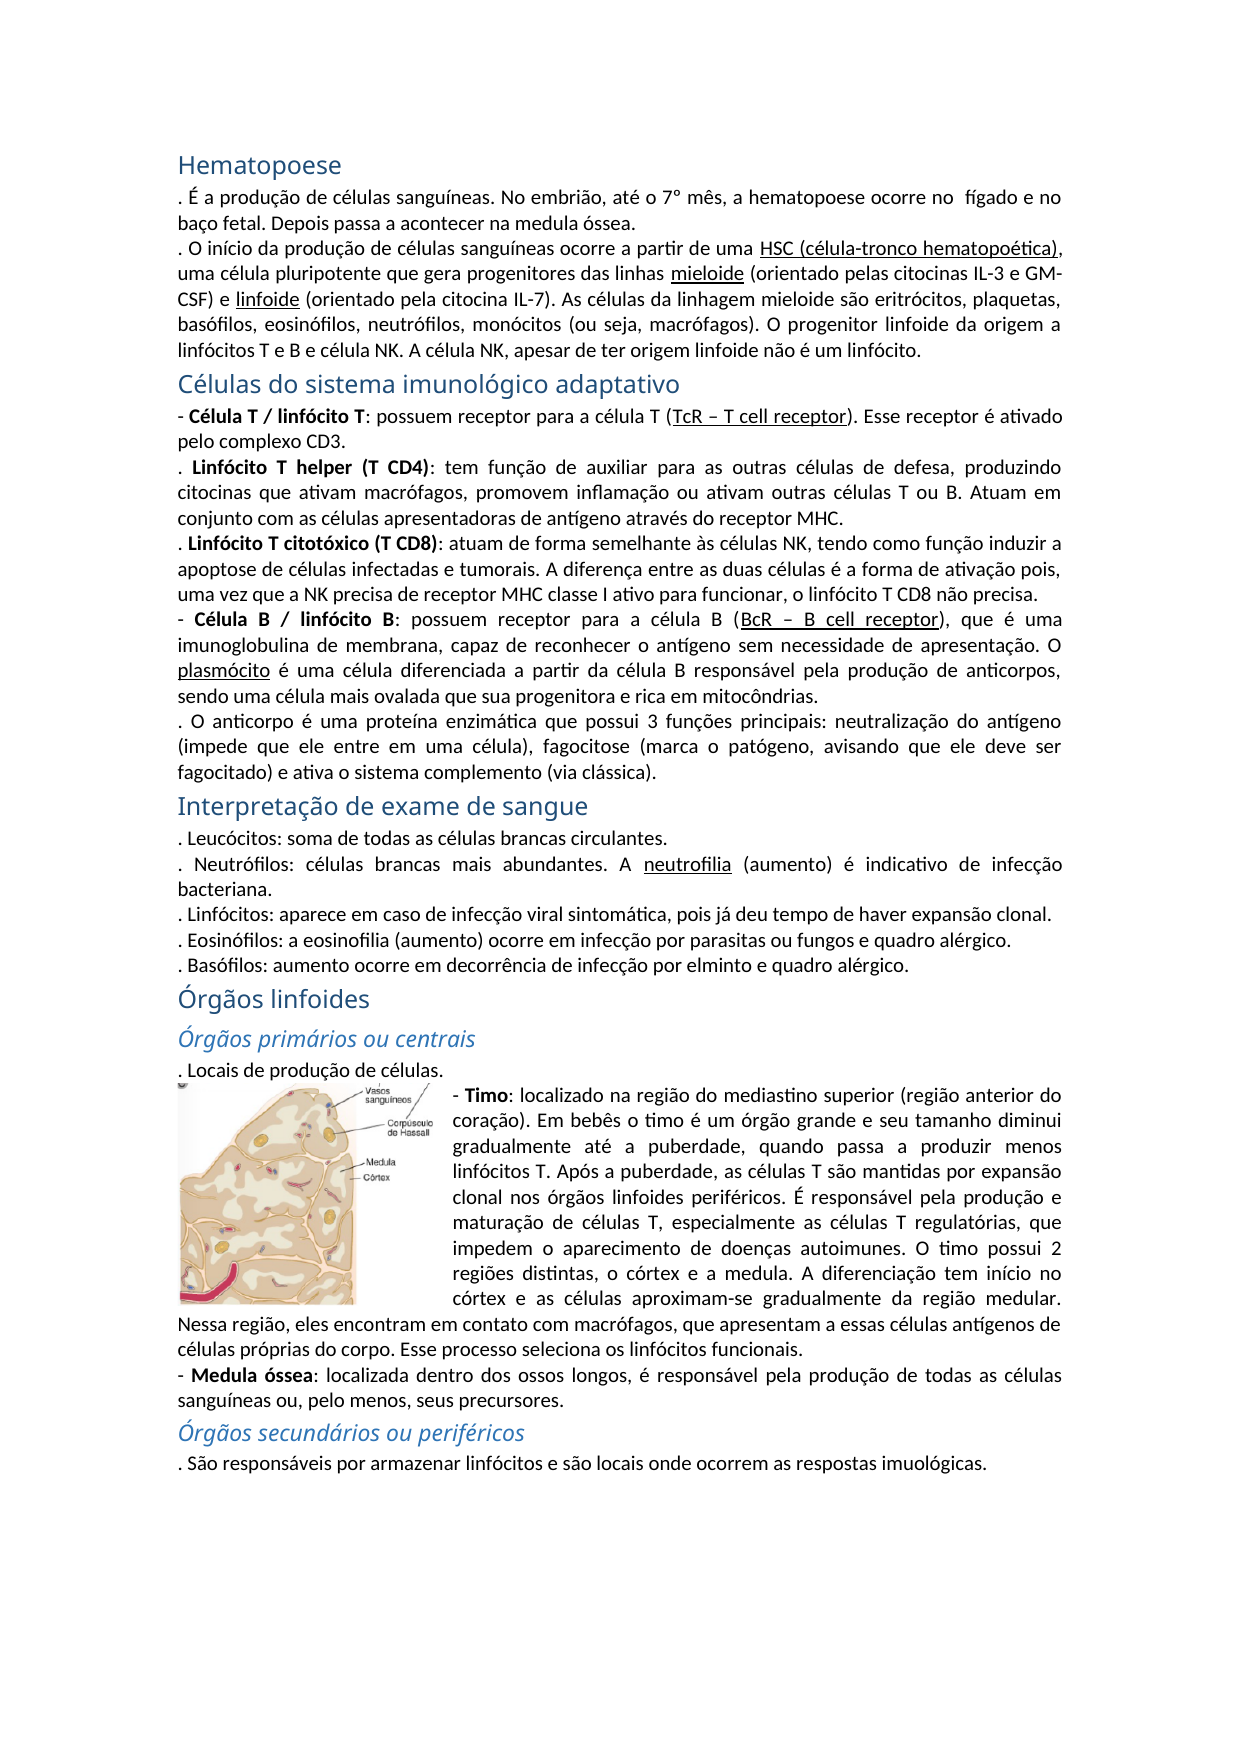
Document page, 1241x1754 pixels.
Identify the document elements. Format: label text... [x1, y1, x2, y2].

text . Locais de produção de células. [177, 1057, 1063, 1082]
text - Célula B / linfócito B: possuem receptor para a célula B (BcR – B cell receptor), que é uma imunoglobulina de membrana, capaz de reconhecer o antígeno sem necessidade de apresentação. O plasmócito é uma célula diferenciada a partir da célula B responsável pela produção de anticorpos, sendo uma célula mais ovalada que sua progenitora e rica em mitocôndrias. [177, 607, 1063, 708]
text . O anticorpo é uma proteína enzimática que possui 3 funções principais: neutralização do antígeno (impede que ele entre em uma célula), fagocitose (marca o patógeno, avisando que ele deve ser fagocitado) e ativa o sistema complemento (via clássica). [177, 708, 1063, 784]
text - Medula óssea: localizada dentro dos ossos longos, é responsável pela produção de todas as células sanguíneas ou, pelo menos, seus precursores. [177, 1362, 1063, 1413]
text . Neutrófilos: células brancas mais abundantes. A neutrofilia (aumento) é indicativo de infecção bacteriana. [177, 851, 1063, 902]
text . Eosinófilos: a eosinofilia (aumento) ocorre em infecção por parasitas ou fungos e quadro alérgico. [177, 927, 1063, 952]
subtitle Órgãos primários ou centrais [177, 1023, 1063, 1054]
subtitle Interpretação de exame de sangue [177, 789, 1063, 823]
subtitle Órgãos secundários ou periféricos [177, 1417, 1063, 1448]
subtitle Órgãos linfoides [177, 982, 1063, 1016]
text . O início da produção de células sanguíneas ocorre a partir de uma HSC (célula-tronco hematopoética), uma célula pluripotente que gera progenitores das linhas mieloide (orientado pelas citocinas IL-3 e GM-CSF) e linfoide (orientado pela citocina IL-7). As células da linhagem mieloide são eritrócitos, plaquetas, basófilos, eosinófilos, neutrófilos, monócitos (ou seja, macrófagos). O progenitor linfoide da origem a linfócitos T e B e célula NK. A célula NK, apesar de ter origem linfoide não é um linfócito. [177, 235, 1063, 362]
text . São responsáveis por armazenar linfócitos e são locais onde ocorrem as respostas imuológicas. [177, 1451, 1063, 1476]
text - Célula T / linfócito T: possuem receptor para a célula T (TcR – T cell receptor). Esse receptor é ativado pelo complexo CD3. [177, 403, 1063, 454]
subtitle Células do sistema imunológico adaptativo [177, 366, 1063, 401]
text . Linfócito T citotóxico (T CD8): atuam de forma semelhante às células NK, tendo como função induzir a apoptose de células infectadas e tumorais. A diferença entre as duas células é a forma de ativação pois, uma vez que a NK precisa de receptor MHC classe I ativo para funcionar, o linfócito T CD8 não precisa. [177, 530, 1063, 607]
text . É a produção de células sanguíneas. No embrião, até o 7º mês, a hematopoese ocorre no fígado e no baço fetal. Depois passa a acontecer na medula óssea. [177, 184, 1063, 235]
text . Linfócito T helper (T CD4): tem função de auxiliar para as outras células de defesa, produzindo citocinas que ativam macrófagos, promovem inflamação ou ativam outras células T ou B. Atuam em conjunto com as células apresentadoras de antígeno através do receptor MHC. [177, 454, 1063, 530]
text - Timo: localizado na região do mediastino superior (região anterior do coração). Em bebês o timo é um órgão grande e seu tamanho diminui gradualmente até a puberdade, quando passa a produzir menos linfócitos T. Após a puberdade, as células T são mantidas por expansão clonal nos órgãos linfoides periféricos. É responsável pela produção e maturação de células T, especialmente as células T regulatórias, que impedem o aparecimento de doenças autoimunes. O timo possui 2 regiões distintas, o córtex e a medula. A diferenciação tem início no córtex e as células aproximam-se gradualmente da região medular. Nessa região, eles encontram em contato com macrófagos, que apresentam a essas células antígenos de células próprias do corpo. Esse processo seleciona os linfócitos funcionais. [177, 1082, 1063, 1362]
text . Linfócitos: aparece em caso de infecção viral sintomática, pois já deu tempo de haver expansão clonal. [177, 902, 1063, 927]
subtitle Hematopoese [177, 148, 1063, 182]
text . Basófilos: aumento ocorre em decorrência de infecção por elminto e quadro alérgico. [177, 952, 1063, 978]
text . Leucócitos: soma de todas as células brancas circulantes. [177, 825, 1063, 851]
picture [177, 1083, 437, 1308]
